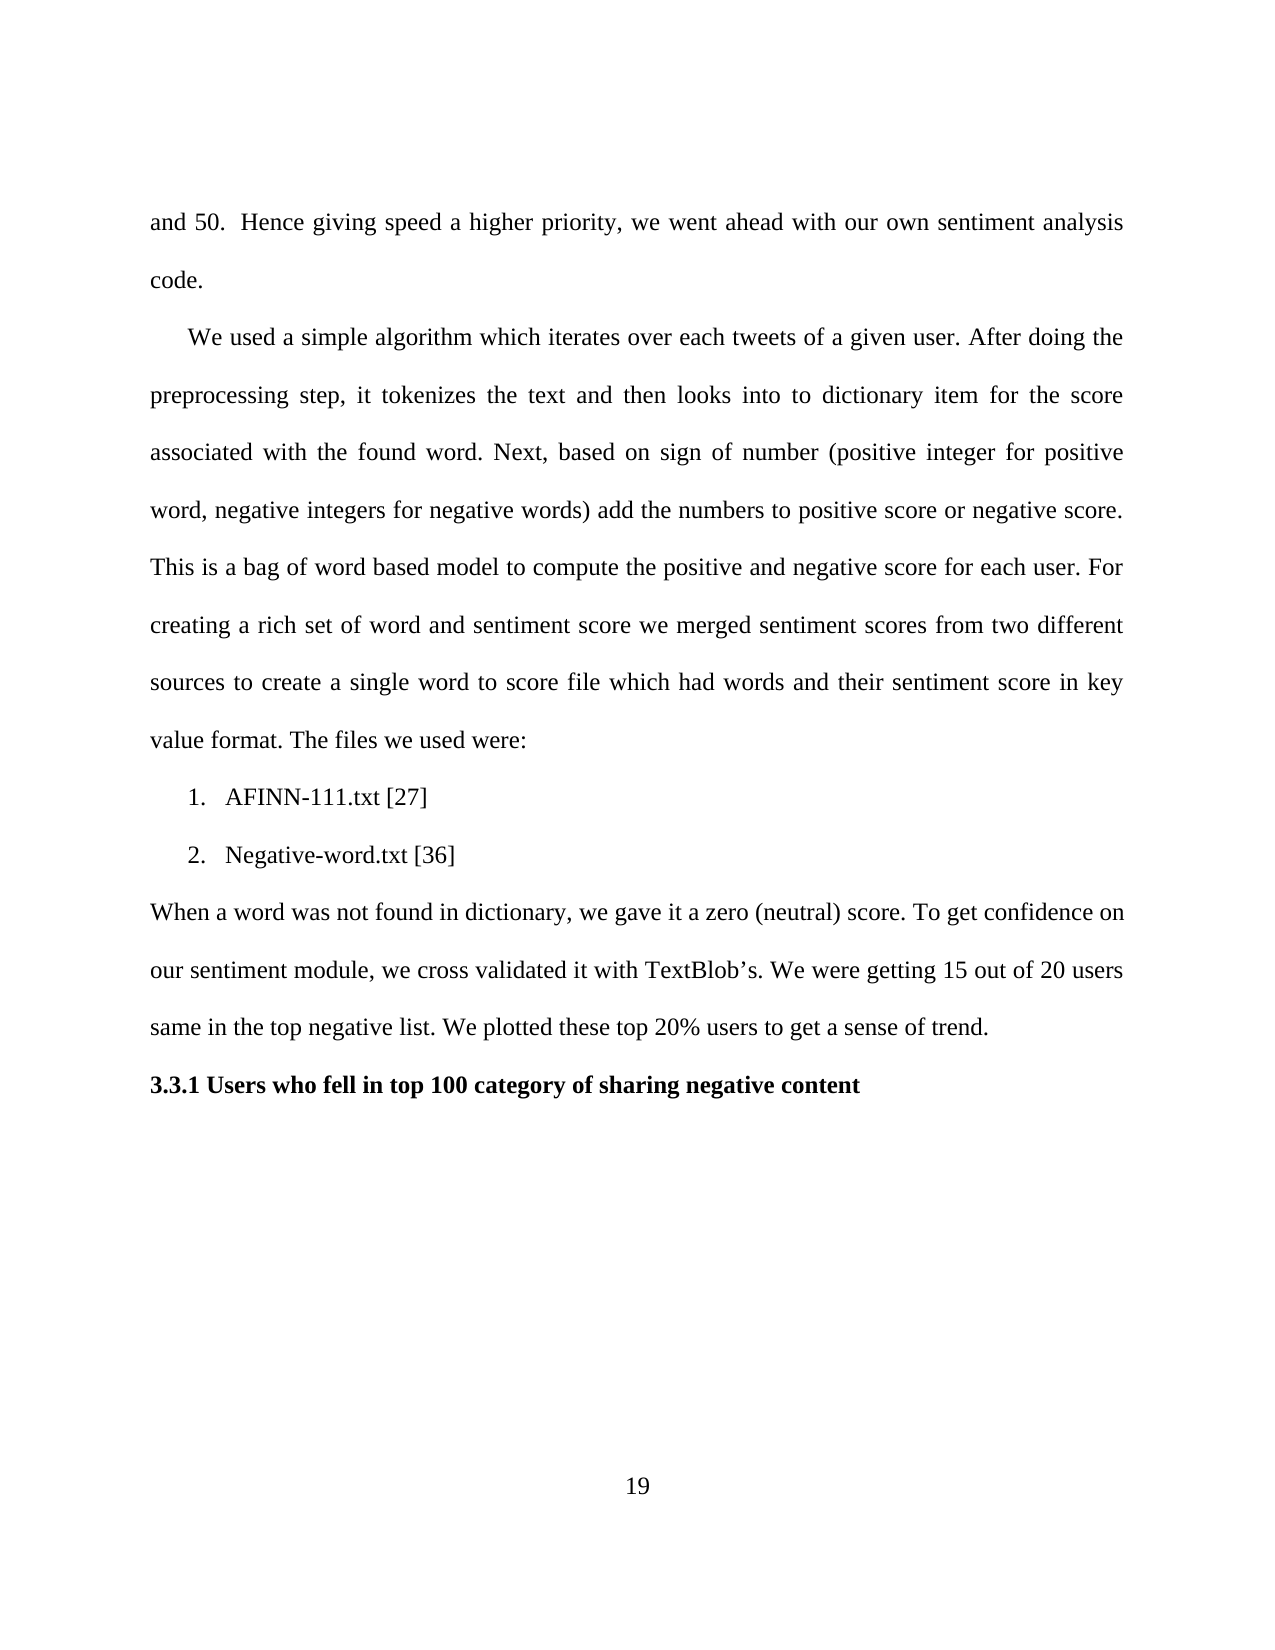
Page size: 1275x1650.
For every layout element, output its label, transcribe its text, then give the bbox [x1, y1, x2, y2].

text When a word was not found in dictionary, we gave it a zero (neutral) score. To get confidence on our sentiment module, we cross validated it with TextBlob’s. We were getting 15 out of 20 users same in the top negative list. We plotted these top 20% users to get a sense of trend. [150, 897, 1125, 1041]
list Negative-word.txt [36] [187, 840, 1125, 869]
text 3.3.1 Users who fell in top 100 category of sharing negative content [150, 1070, 1125, 1099]
list AFINN-111.txt [27] [187, 782, 1125, 811]
text We used a simple algorithm which iterates over each tweets of a given user. After doing the preprocessing step, it tokenizes the text and then looks into to dictionary item for the score associated with the found word. Next, based on sign of number (positive integer for positive word, negative integers for negative words) add the numbers to positive score or negative score. This is a bag of word based model to compute the positive and negative score for each user. For creating a rich set of word and sentiment score we merged sentiment scores from two different sources to create a single word to score file which had words and their sentiment score in key value format. The files we used were: [150, 322, 1125, 754]
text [150, 207, 1125, 294]
